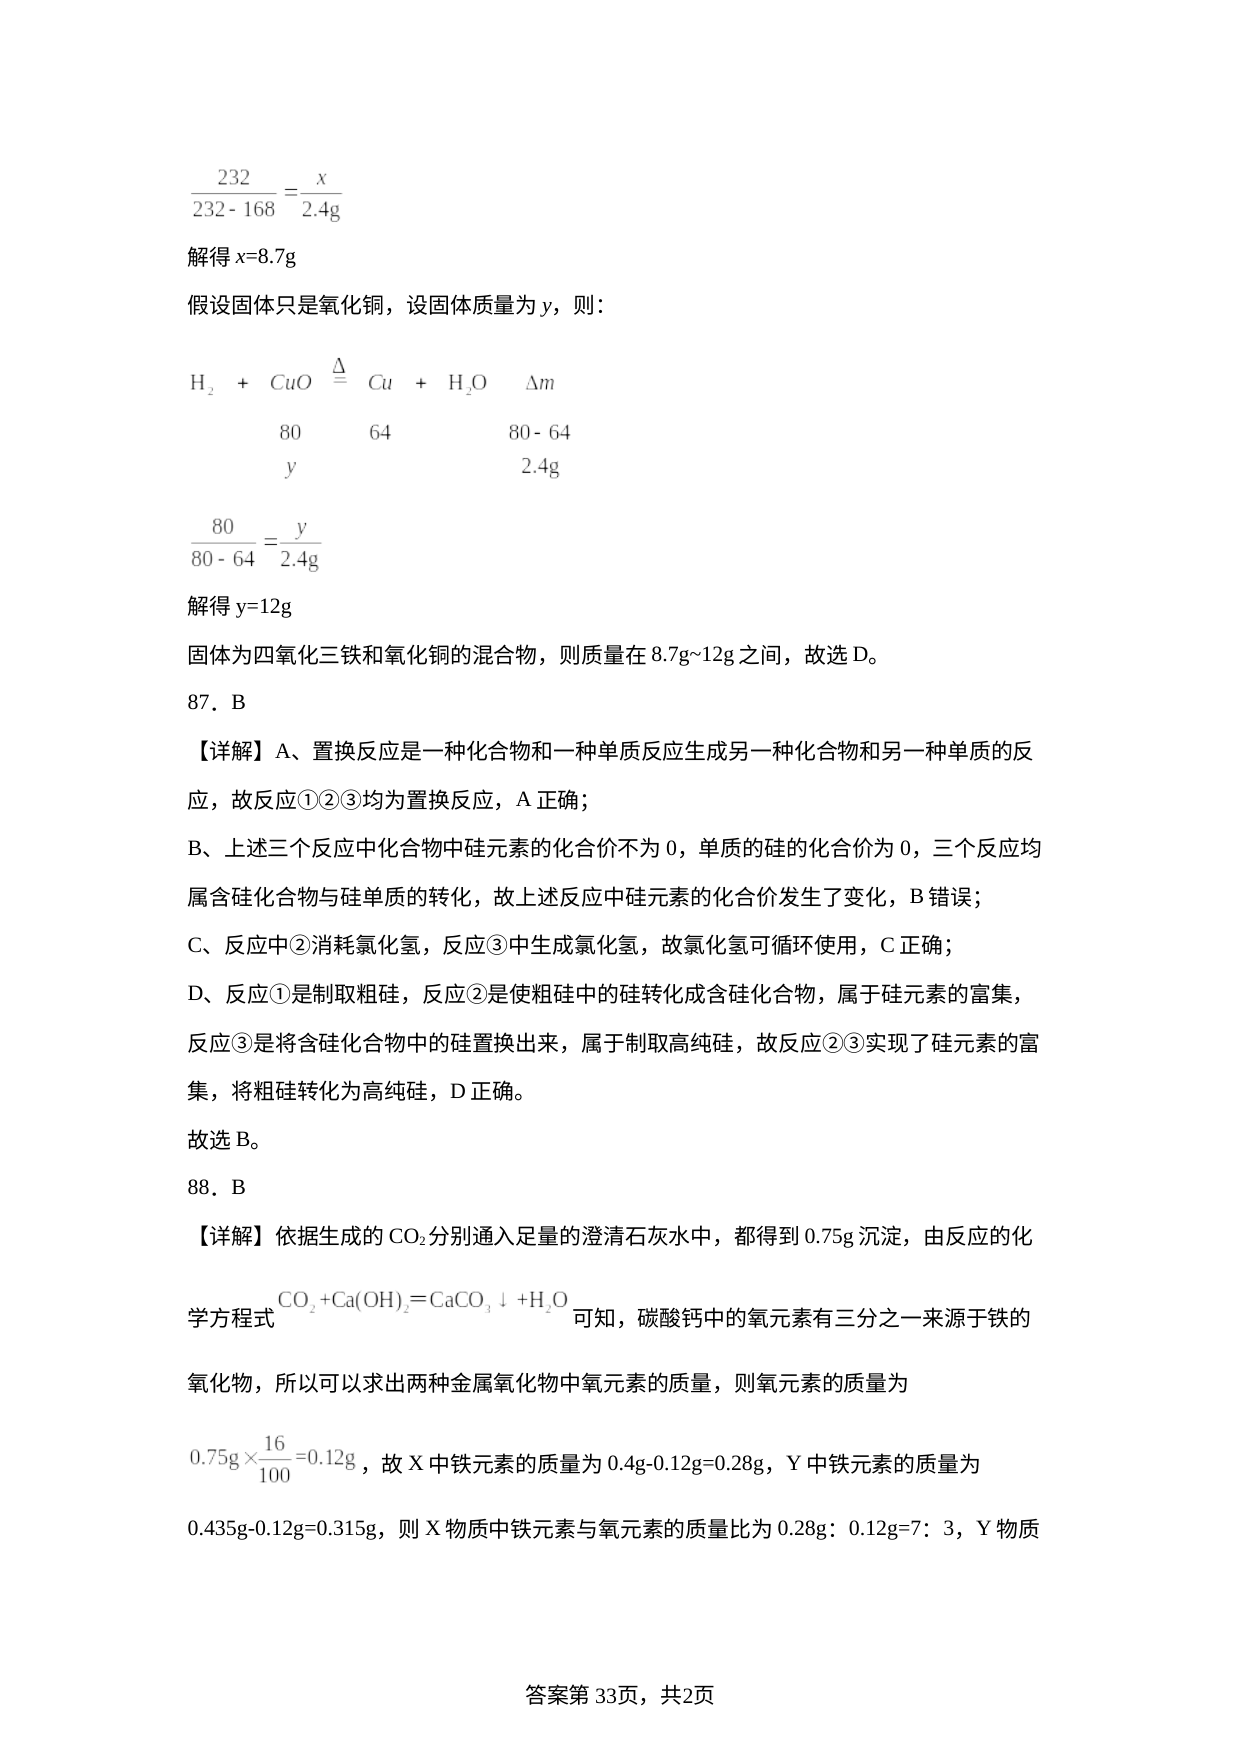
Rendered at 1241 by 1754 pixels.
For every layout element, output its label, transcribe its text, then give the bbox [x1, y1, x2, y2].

text 固体为四氧化三铁和氧化铜的混合物，则质量在8.7g~12g之间，故选D。 [187, 637, 1053, 670]
text 故选B。 [187, 1122, 1053, 1155]
text 解得y=12g [187, 589, 1053, 621]
text B、上述三个反应中化合物中硅元素的化合价不为0，单质的硅的化合价为0，三个反应均属含硅化合物与硅单质的转化，故上述反应中硅元素的化合价发生了变化，B错误； [187, 831, 1053, 912]
text 假设固体只是氧化铜，设固体质量为y，则： [187, 288, 1053, 320]
text D、反应①是制取粗硅，反应②是使粗硅中的硅转化成含硅化合物，属于硅元素的富集，反应③是将含硅化合物中的硅置换出来，属于制取高纯硅，故反应②③实现了硅元素的富集，将粗硅转化为高纯硅，D正确。 [187, 976, 1053, 1106]
text C、反应中②消耗氯化氢，反应③中生成氯化氢，故氯化氢可循环使用，C正确； [187, 928, 1053, 961]
text 解得x=8.7g [187, 239, 1053, 272]
text 【详解】A、置换反应是一种化合物和一种单质反应生成另一种化合物和另一种单质的反应，故反应①②③均为置换反应，A正确； [187, 734, 1053, 815]
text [187, 1219, 1053, 1544]
text 87．B [187, 686, 1053, 718]
text 88．B [187, 1171, 1053, 1203]
